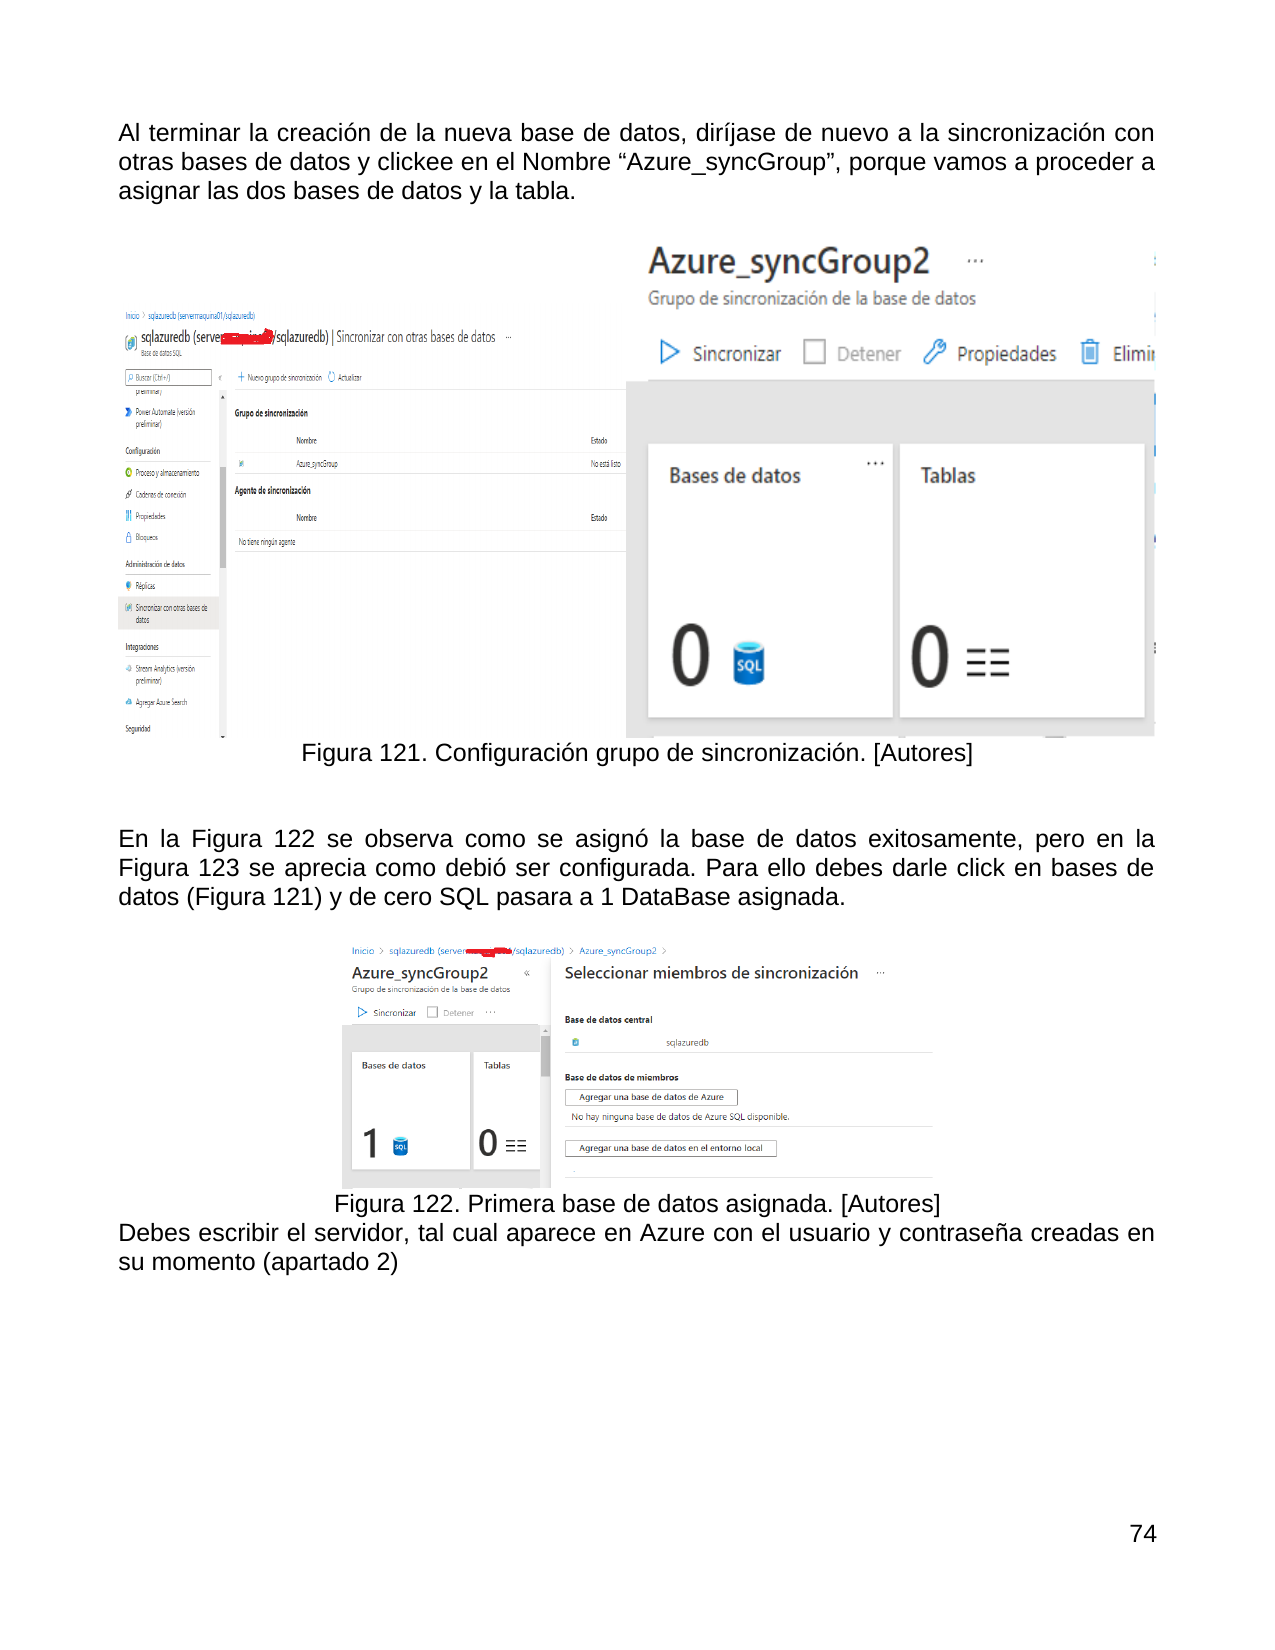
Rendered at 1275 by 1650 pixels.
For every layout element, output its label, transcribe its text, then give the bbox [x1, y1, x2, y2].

picture [342, 939, 933, 1189]
text Figura 122. Primera base de datos asignada. [Autores] [118, 1189, 1157, 1218]
text Al terminar la creación de la nueva base de datos, diríjase de nuevo a la sincronización con otras bases de datos y clickee en el Nombre “Azure_syncGroup”, porque vamos a proceder a asignar las dos bases de datos y la tabla. [118, 118, 1157, 204]
picture [118, 233, 1156, 738]
text Figura 121. Configuración grupo de sincronización. [Autores] [118, 738, 1157, 767]
text En la Figura 122 se observa como se asignó la base de datos exitosamente, pero en la Figura 123 se aprecia como debió ser configurada. Para ello debes darle click en bases de datos (Figura 121) y de cero SQL pasara a 1 DataBase asignada. [118, 824, 1157, 910]
text Debes escribir el servidor, tal cual aparece en Azure con el usuario y contraseña creadas en su momento (apartado 2) [118, 1218, 1157, 1275]
